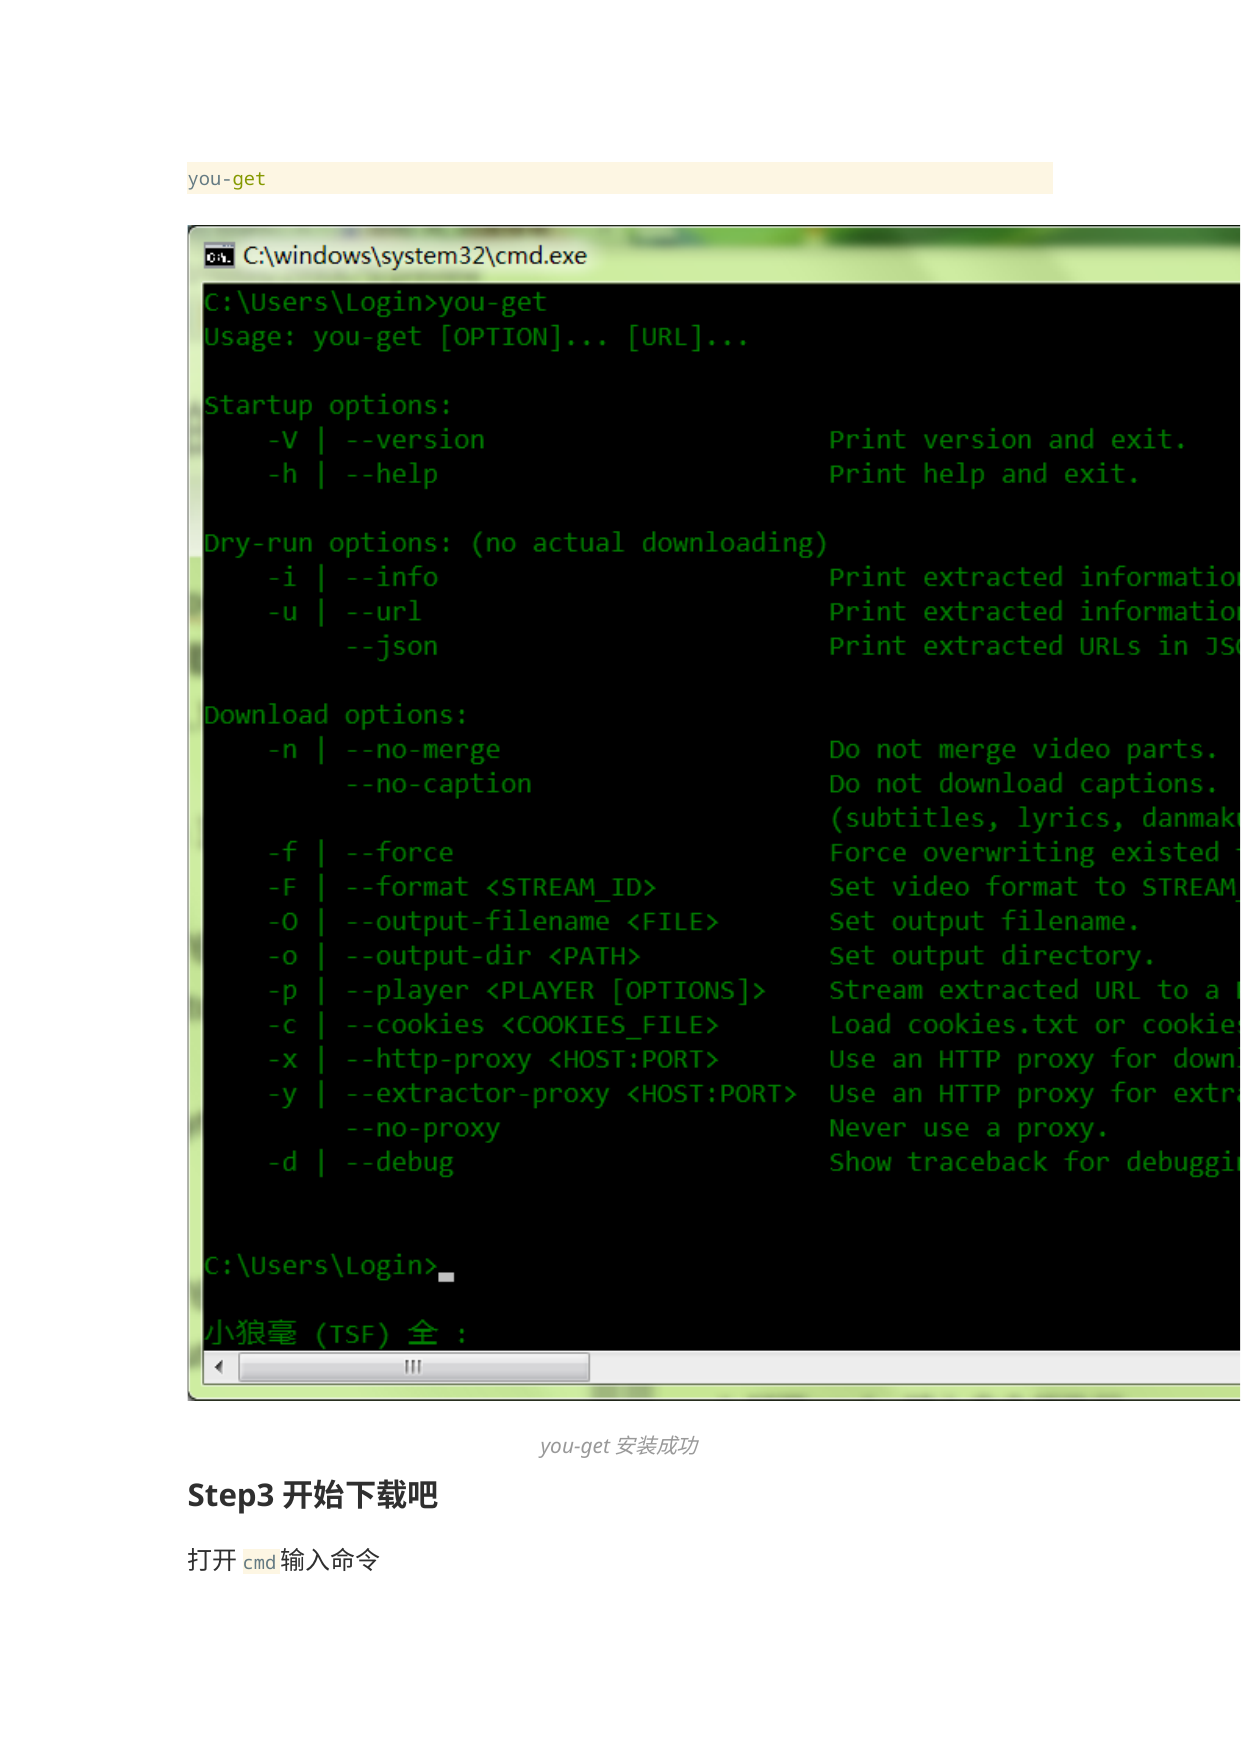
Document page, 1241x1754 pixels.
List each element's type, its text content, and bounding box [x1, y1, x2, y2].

text Step3 开始下载吧 [187, 1461, 1053, 1526]
text 打开cmd输入命令 [187, 1526, 1053, 1591]
text you-get安装成功 [187, 1428, 1053, 1461]
text you-get [187, 162, 1053, 194]
picture [187, 225, 1241, 1401]
